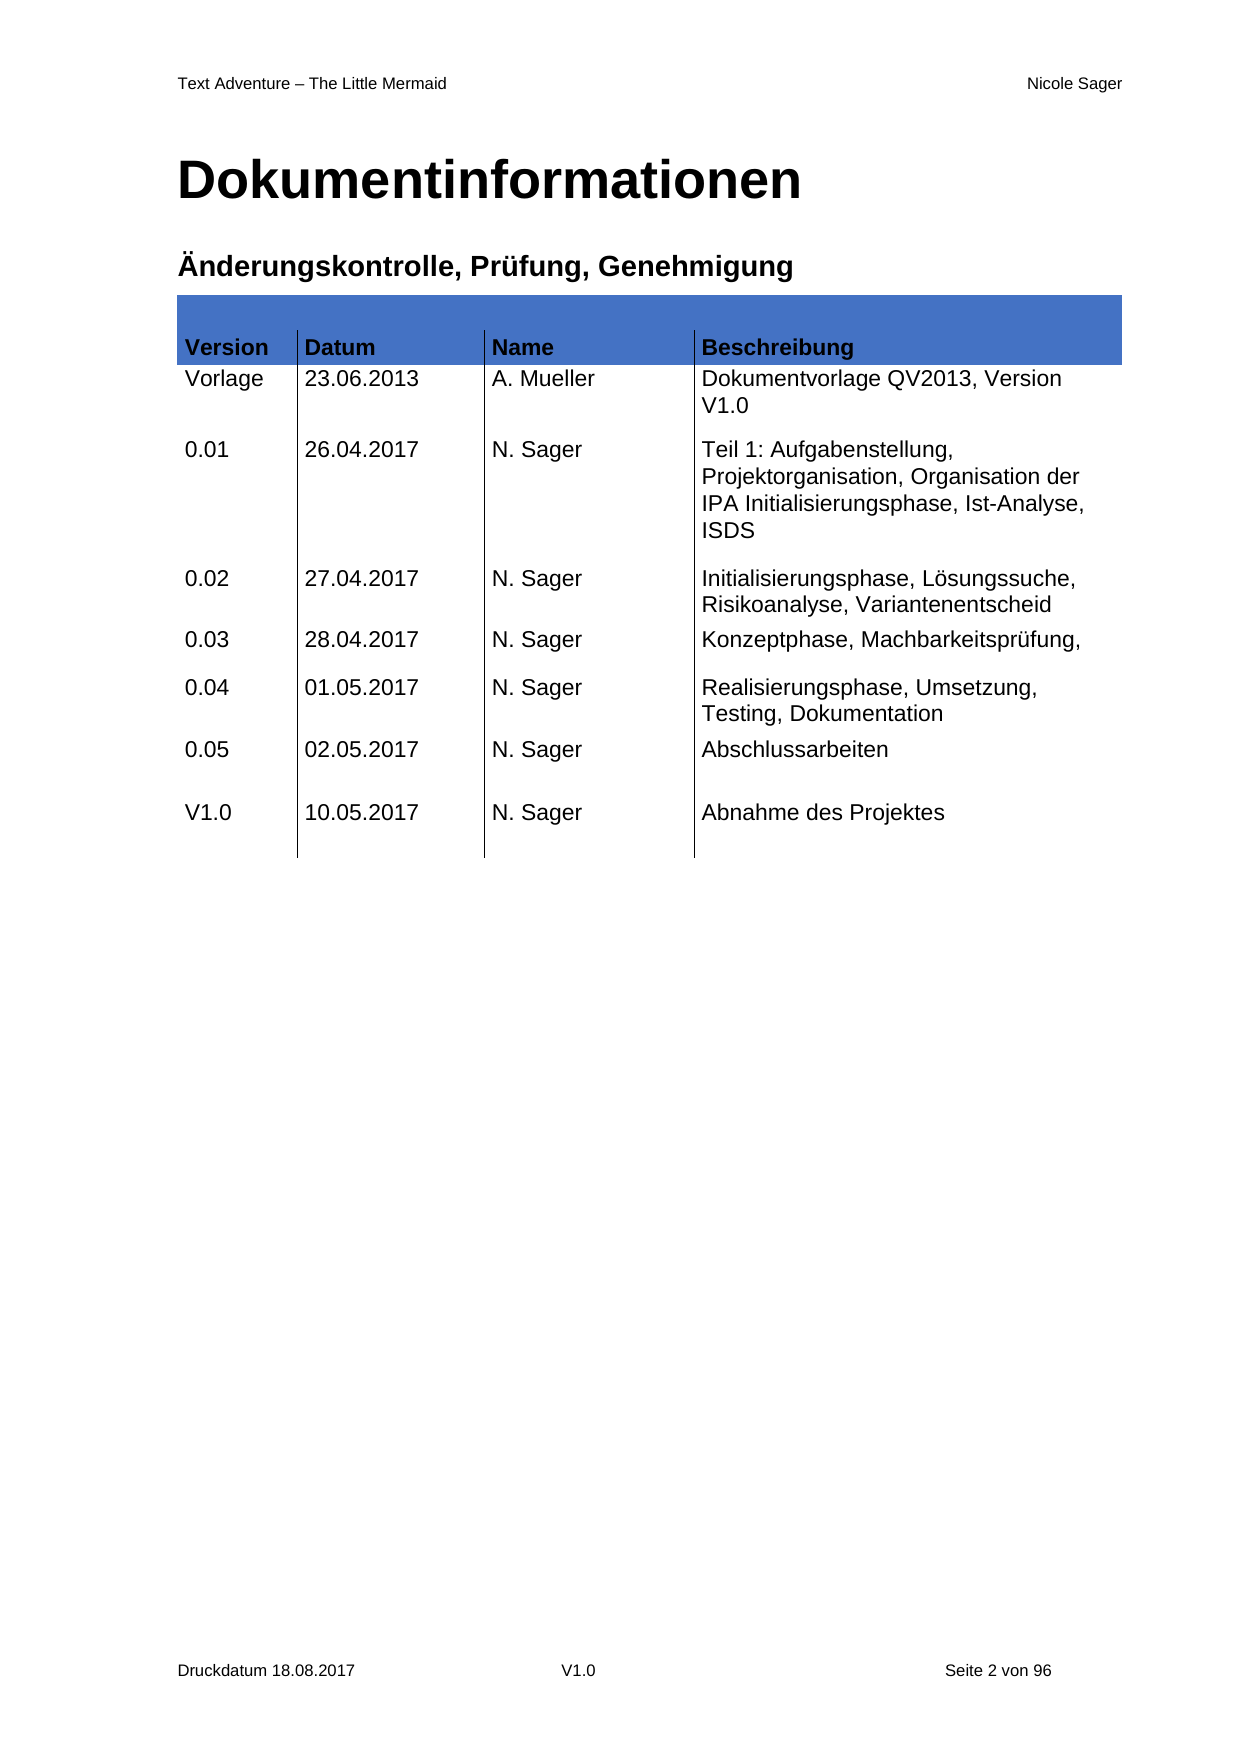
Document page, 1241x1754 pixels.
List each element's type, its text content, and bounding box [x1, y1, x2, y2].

table_cell 10.05.2017 [298, 795, 484, 857]
table_cell N. Sager [485, 622, 694, 669]
table_cell 0.04 [177, 669, 297, 732]
table_cell N. Sager [485, 732, 694, 795]
table_cell Dokumentvorlage QV2013, Version V1.0 [695, 365, 1122, 436]
table_cell V1.0 [177, 795, 297, 857]
table_cell 01.05.2017 [298, 669, 484, 732]
table_cell N. Sager [485, 436, 694, 561]
table_cell Realisierungsphase, Umsetzung, Testing, Dokumentation [695, 669, 1122, 732]
table_cell Abnahme des Projektes [695, 795, 1122, 857]
table_cell N. Sager [485, 669, 694, 732]
table_cell 26.04.2017 [298, 436, 484, 561]
table_cell Datum [298, 330, 484, 365]
text Dokumentinformationen [177, 148, 1122, 210]
table_cell 0.01 [177, 436, 297, 561]
table_cell Konzeptphase, Machbarkeitsprüfung, [695, 622, 1122, 669]
table_cell N. Sager [485, 561, 694, 622]
table_cell 27.04.2017 [298, 561, 484, 622]
table_cell 28.04.2017 [298, 622, 484, 669]
table_cell Teil 1: Aufgabenstellung, Projektorganisation, Organisation der IPA Initialisierungsphase, Ist-Analyse, ISDS [695, 436, 1122, 561]
table_cell 02.05.2017 [298, 732, 484, 795]
table_cell Initialisierungsphase, Lösungssuche, Risikoanalyse, Variantenentscheid [695, 561, 1122, 622]
table_cell 0.02 [177, 561, 297, 622]
table_cell Version [177, 330, 297, 365]
table_header [177, 295, 1122, 330]
table_cell Name [485, 330, 694, 365]
table_cell 0.03 [177, 622, 297, 669]
table_cell Vorlage [177, 365, 297, 436]
table_cell A. Mueller [485, 365, 694, 436]
table_cell 0.05 [177, 732, 297, 795]
table_cell Beschreibung [695, 330, 1122, 365]
table_cell Abschlussarbeiten [695, 732, 1122, 795]
table_cell 23.06.2013 [298, 365, 484, 436]
table_cell N. Sager [485, 795, 694, 857]
text Änderungskontrolle, Prüfung, Genehmigung [177, 249, 1122, 283]
